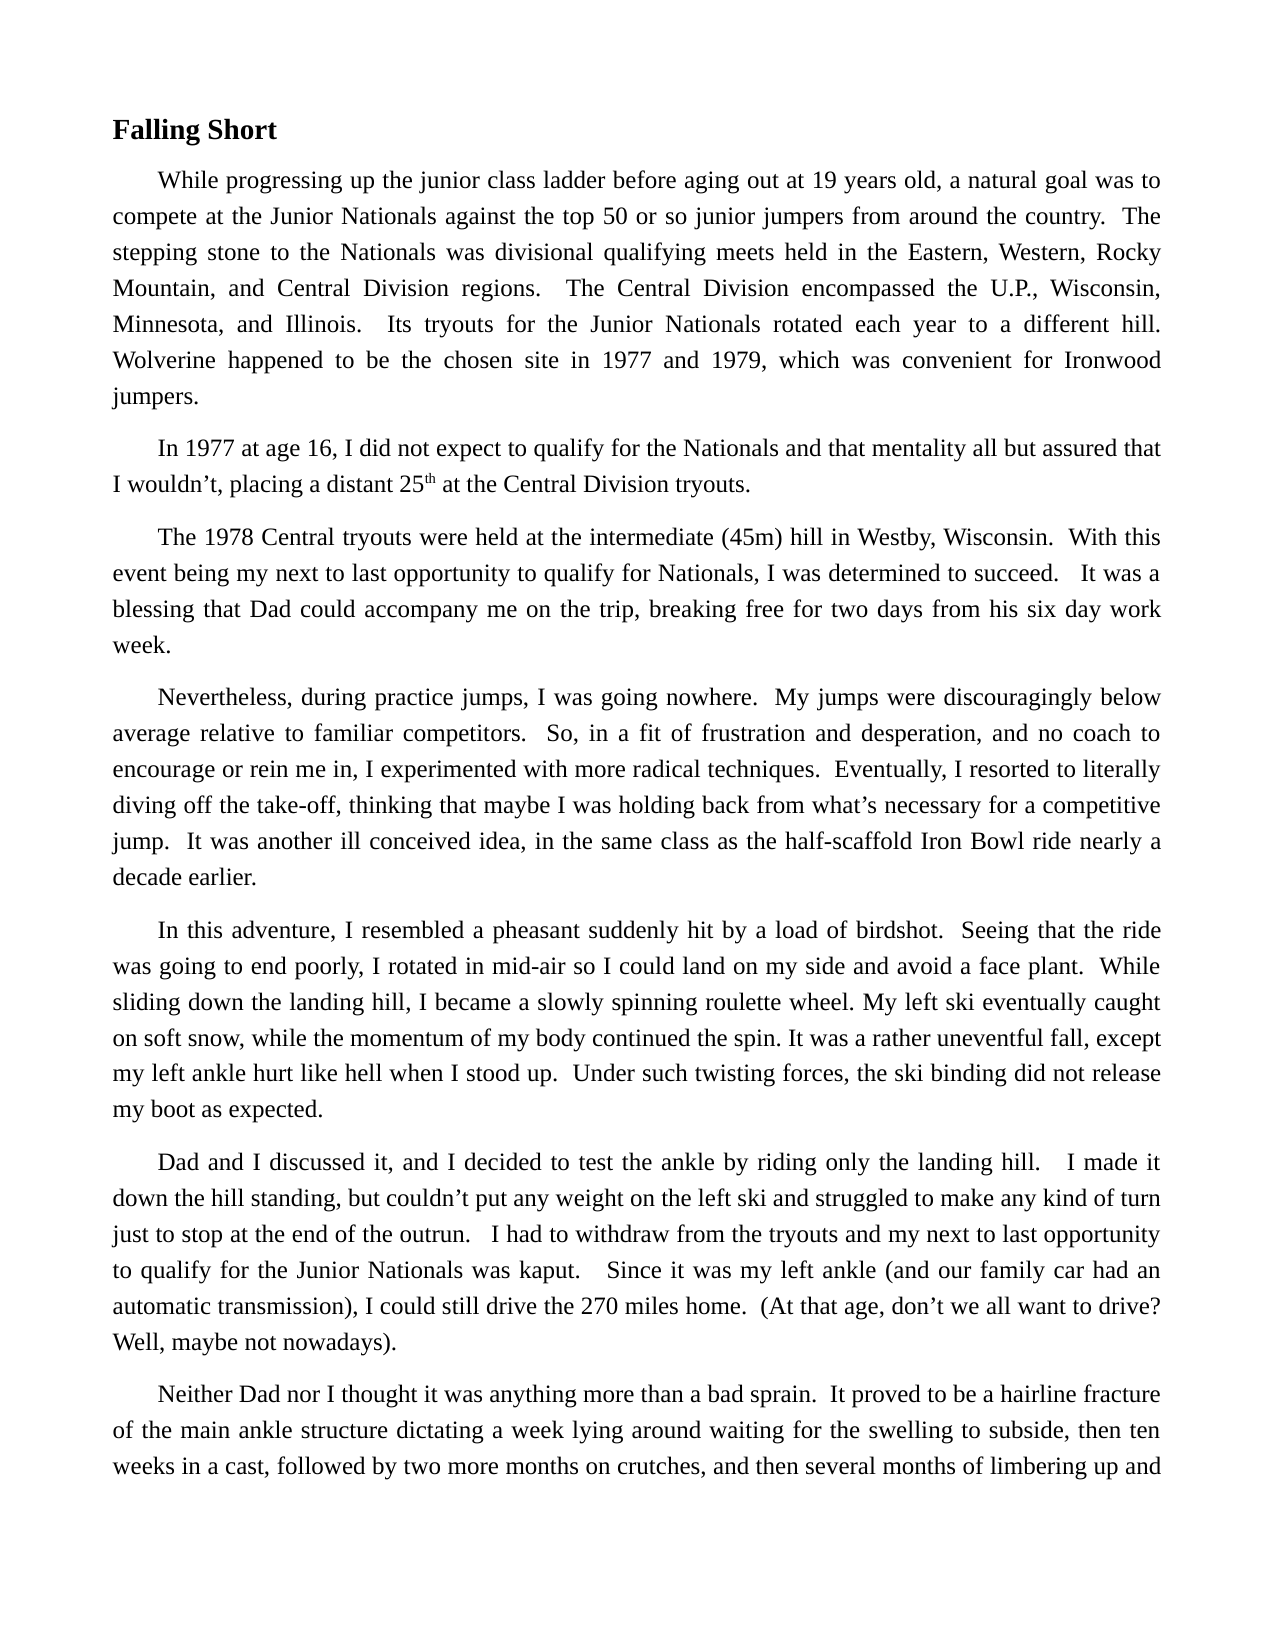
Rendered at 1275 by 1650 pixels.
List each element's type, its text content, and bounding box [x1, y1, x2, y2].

text Falling Short [112, 112, 1162, 146]
text The 1978 Central tryouts were held at the intermediate (45m) hill in Westby, Wisconsin. With this event being my next to last opportunity to qualify for Nationals, I was determined to succeed. It was a blessing that Dad could accompany me on the trip, breaking free for two days from his six day work week. [112, 522, 1162, 659]
text Nevertheless, during practice jumps, I was going nowhere. My jumps were discouragingly below average relative to familiar competitors. So, in a fit of frustration and desperation, and no coach to encourage or rein me in, I experimented with more radical techniques. Eventually, I resorted to literally diving off the take-off, thinking that maybe I was holding back from what’s necessary for a competitive jump. It was another ill conceived idea, in the same class as the half-scaffold Iron Bowl ride nearly a decade earlier. [112, 682, 1162, 891]
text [112, 1379, 1162, 1480]
text In this adventure, I resembled a pheasant suddenly hit by a load of birdshot. Seeing that the ride was going to end poorly, I rotated in mid-air so I could land on my side and avoid a face plant. While sliding down the landing hill, I became a slowly spinning roulette wheel. My left ski eventually caught on soft snow, while the momentum of my body continued the spin. It was a rather uneventful fall, except my left ankle hurt like hell when I stood up. Under such twisting forces, the ski binding did not release my boot as expected. [112, 915, 1162, 1123]
text While progressing up the junior class ladder before aging out at 19 years old, a natural goal was to compete at the Junior Nationals against the top 50 or so junior jumpers from around the country. The stepping stone to the Nationals was divisional qualifying meets held in the Eastern, Western, Rocky Mountain, and Central Division regions. The Central Division encompassed the U.P., Wisconsin, Minnesota, and Illinois. Its tryouts for the Junior Nationals rotated each year to a different hill. Wolverine happened to be the chosen site in 1977 and 1979, which was convenient for Ironwood jumpers. [112, 165, 1162, 410]
text In 1977 at age 16, I did not expect to qualify for the Nationals and that mentality all but assured that I wouldn’t, placing a distant 25th at the Central Division tryouts. [112, 433, 1162, 498]
text Dad and I discussed it, and I decided to test the ankle by riding only the landing hill. I made it down the hill standing, but couldn’t put any weight on the left ski and struggled to make any kind of turn just to stop at the end of the outrun. I had to withdraw from the tryouts and my next to last opportunity to qualify for the Junior Nationals was kaput. Since it was my left ankle (and our family car had an automatic transmission), I could still drive the 270 miles home. (At that age, don’t we all want to drive? Well, maybe not nowadays). [112, 1147, 1162, 1356]
